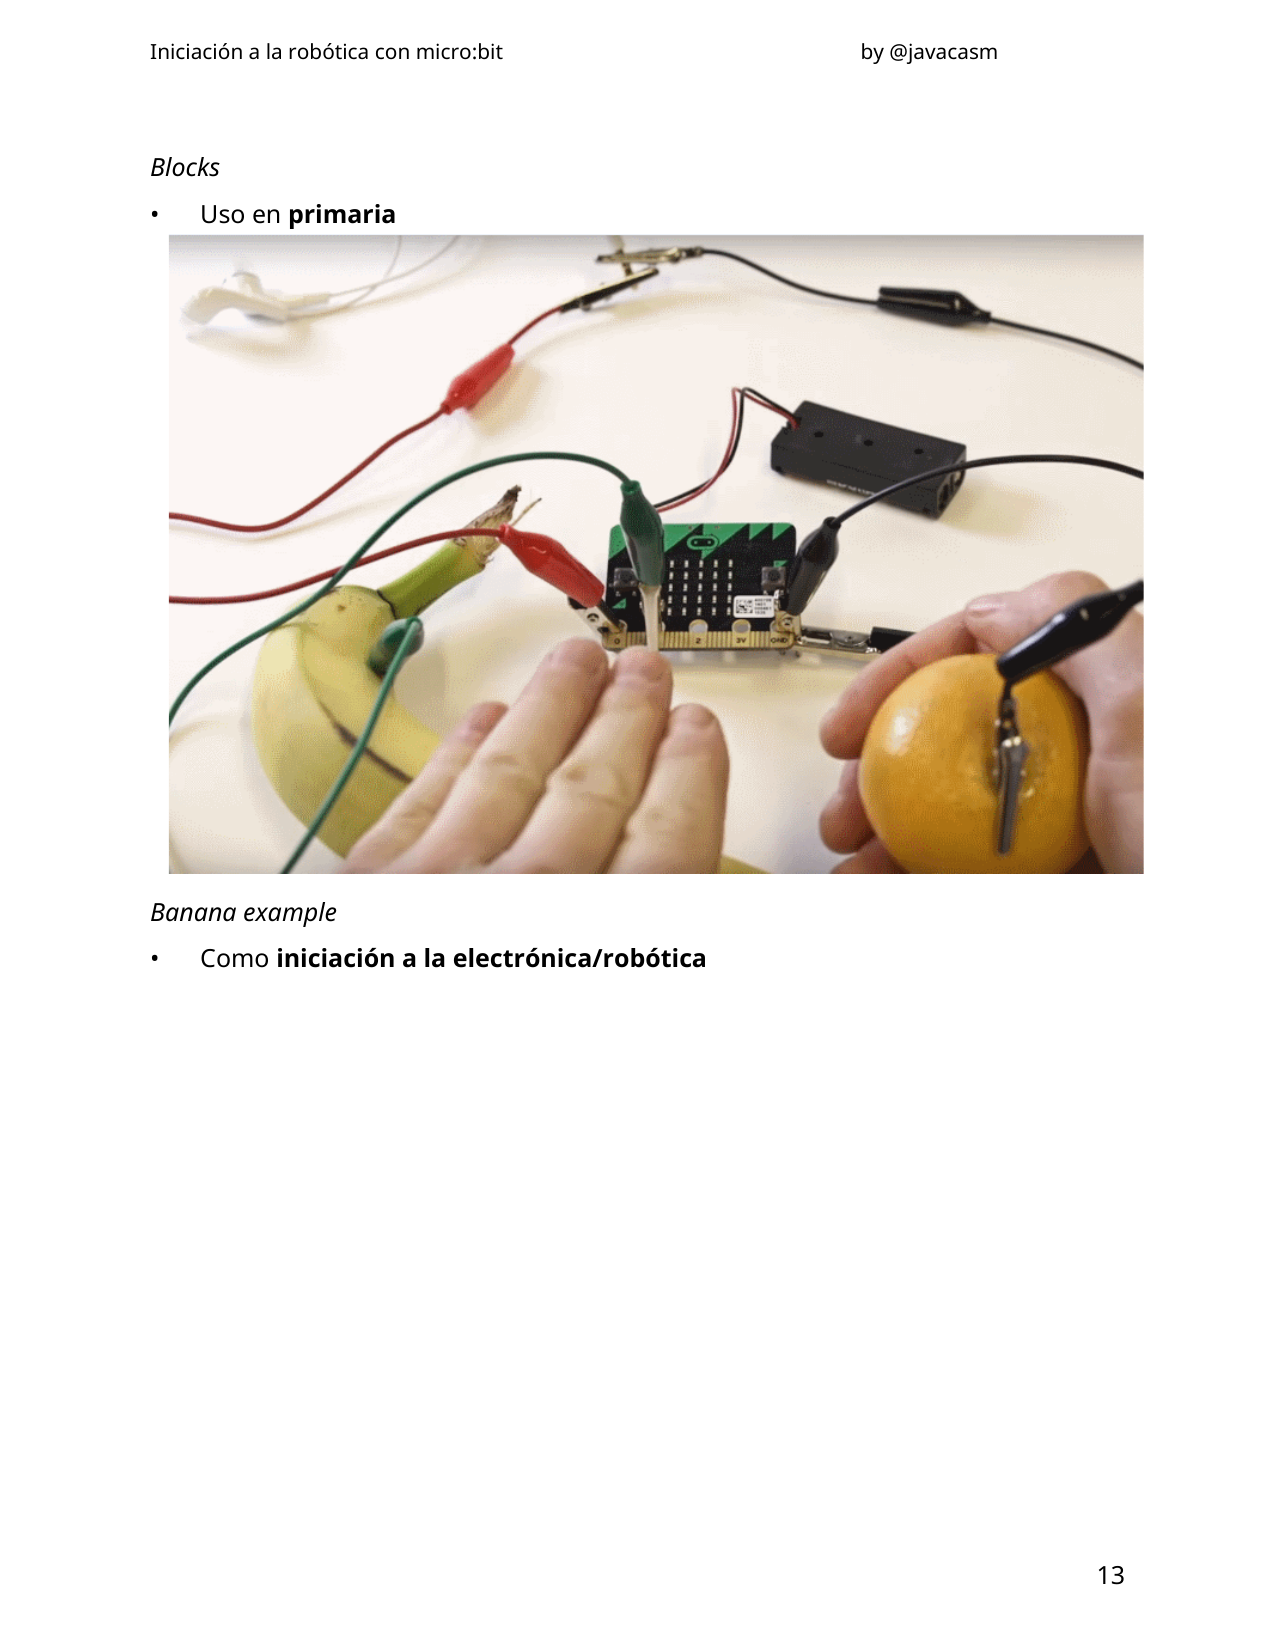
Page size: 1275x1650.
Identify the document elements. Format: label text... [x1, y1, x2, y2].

picture [168, 234, 1144, 874]
text Banana example [150, 894, 1125, 928]
list Como iniciación a la electrónica/robótica [150, 941, 1125, 975]
text Blocks [150, 150, 1125, 184]
list Uso en primaria [150, 197, 1125, 231]
